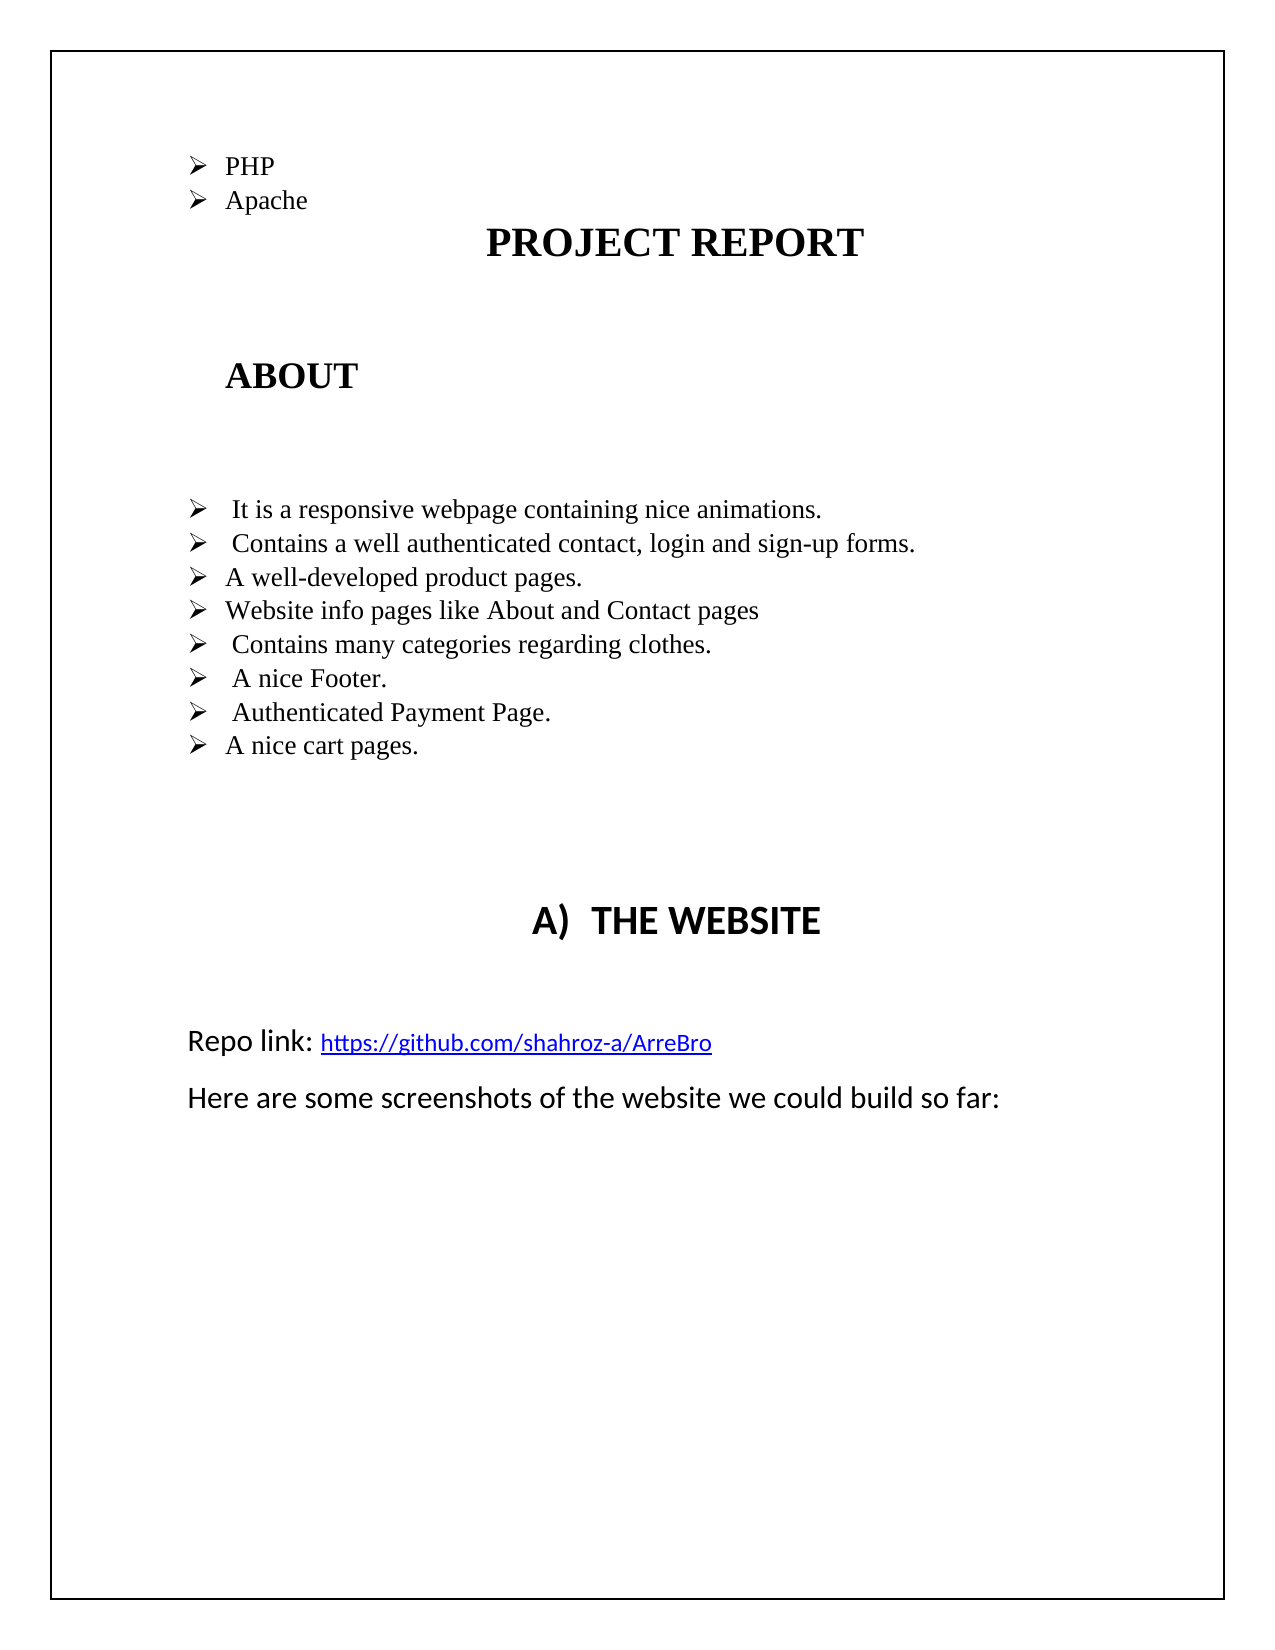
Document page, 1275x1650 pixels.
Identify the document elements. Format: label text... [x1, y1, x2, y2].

list Apache [187, 184, 1125, 215]
list A well-developed product pages. [187, 561, 1125, 592]
list Contains a well authenticated contact, login and sign-up forms. [187, 527, 1125, 558]
list A nice cart pages. [187, 729, 1125, 761]
list THE WEBSITE [228, 894, 1125, 945]
list ABOUT [225, 353, 1125, 397]
list Authenticated Payment Page. [187, 696, 1125, 727]
list A nice Footer. [187, 662, 1125, 693]
list PROJECT REPORT [225, 217, 1125, 265]
list Website info pages like About and Contact pages [187, 594, 1125, 626]
list It is a responsive webpage containing nice animations. [187, 493, 1125, 524]
text Here are some screenshots of the website we could build so far: [187, 1078, 1125, 1116]
list PHP [187, 150, 1125, 181]
list Contains many categories regarding clothes. [187, 628, 1125, 659]
text Repo link: https://github.com/shahroz-a/ArreBro [187, 1021, 1125, 1059]
